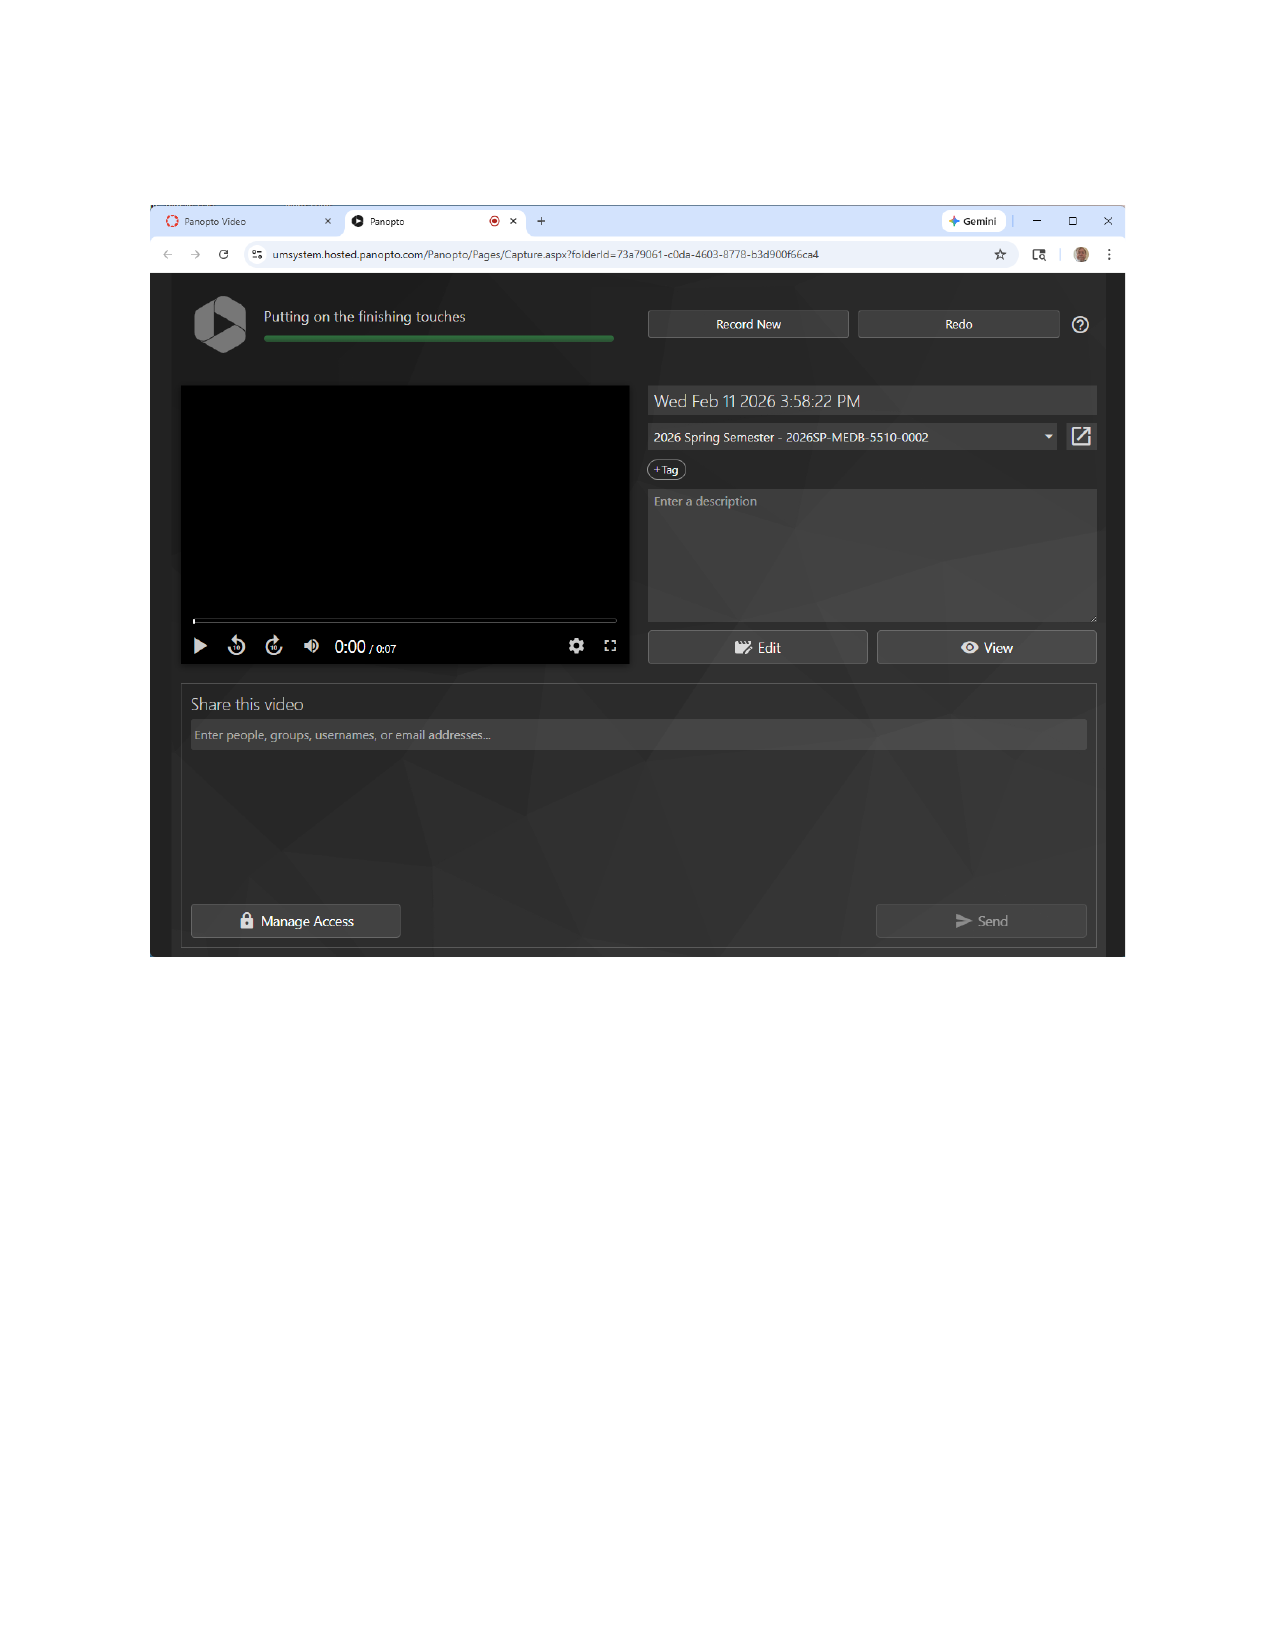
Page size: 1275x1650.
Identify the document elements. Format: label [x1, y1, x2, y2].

picture [150, 205, 1125, 957]
